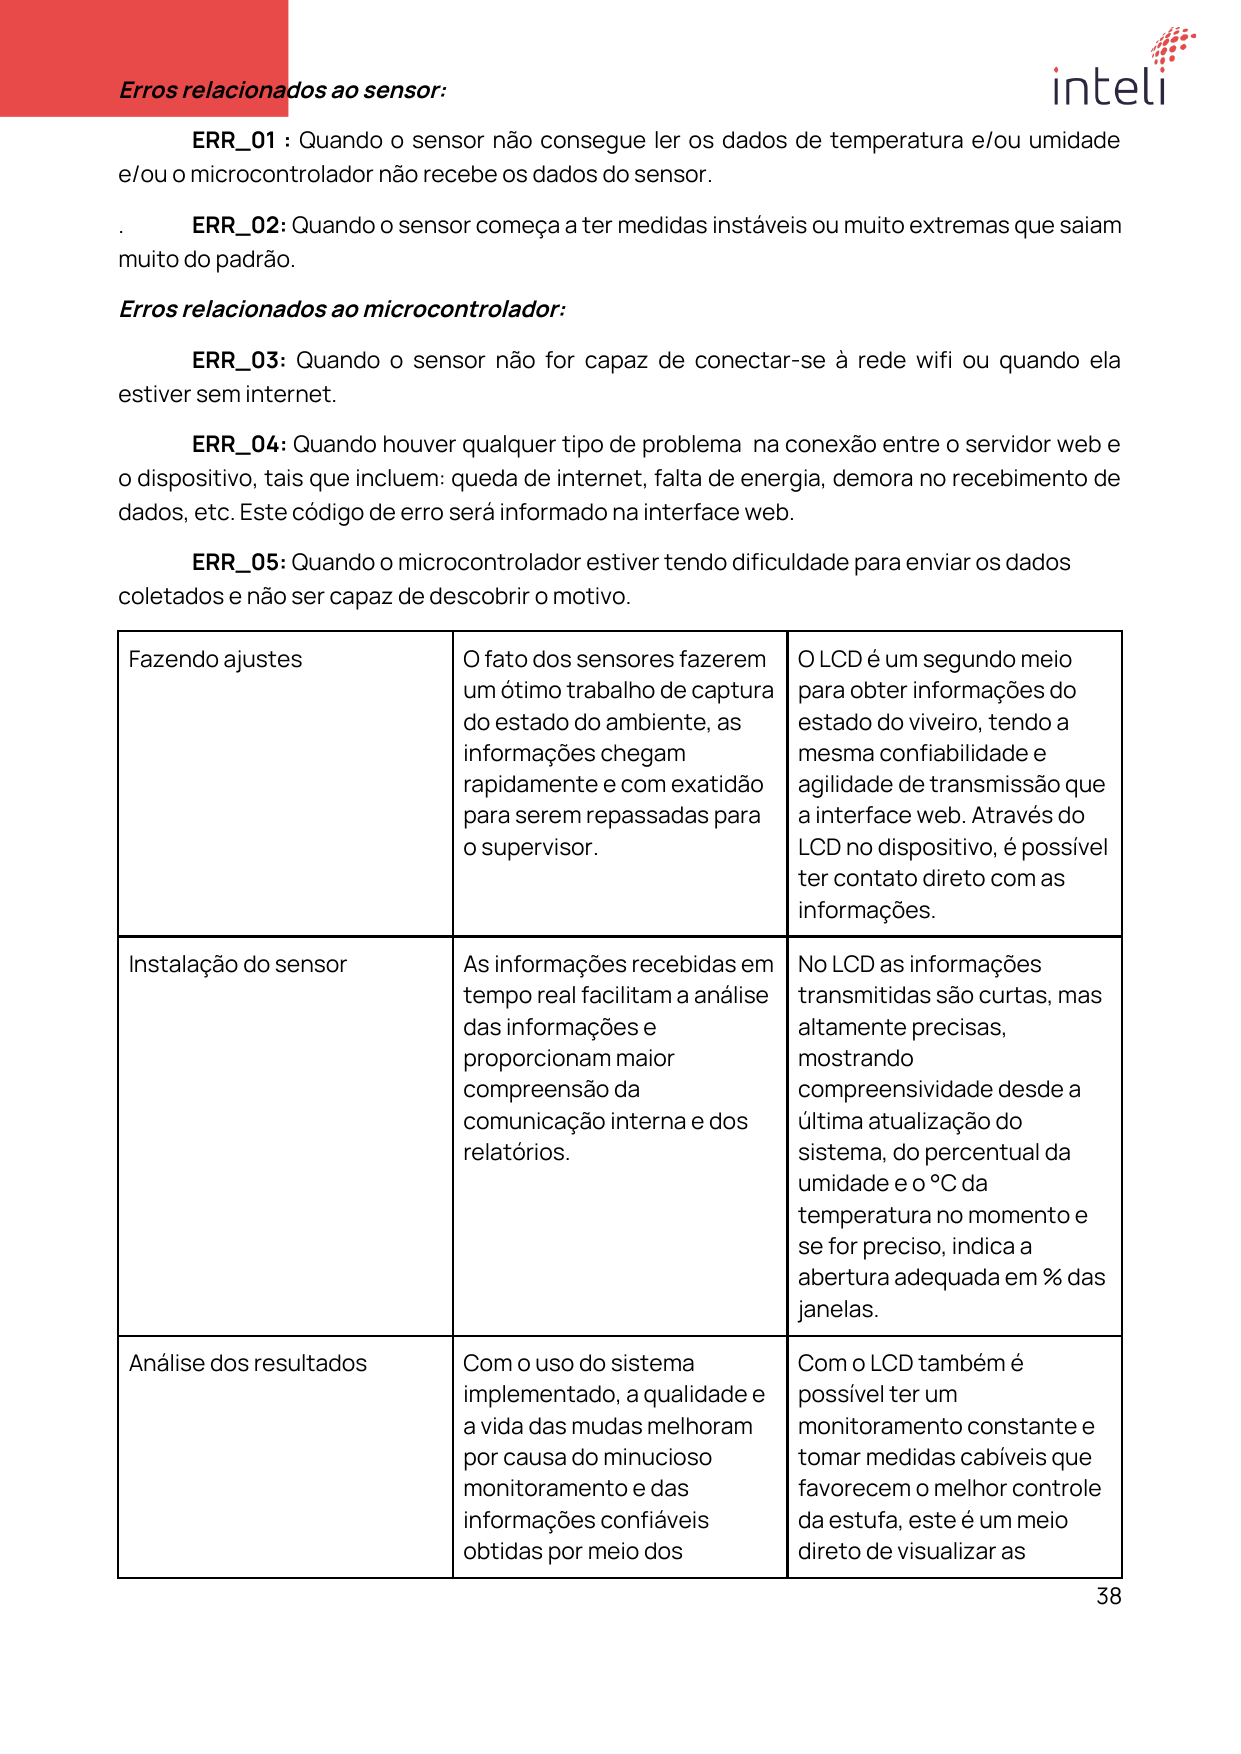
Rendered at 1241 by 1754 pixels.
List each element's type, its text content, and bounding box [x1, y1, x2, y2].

table_cell Com o uso do sistema implementado, a qualidade e a vida das mudas melhoram por causa do minucioso monitoramento e das informações confiáveis obtidas por meio dos sensores de umidade e temperatura. Além de melhorar o ambiente de trabalho e o ganho de tempo com a diminuição de erros e do trabalho monótono. Aqui as informações são enviadas por meio de mensagens, o que facilita a comunicação entre todos da equipe. [454, 1337, 786, 1577]
picture [1054, 27, 1197, 105]
table_cell O LCD é um segundo meio para obter informações do estado do viveiro, tendo a mesma confiabilidade e agilidade de transmissão que a interface web. Através do LCD no dispositivo, é possível ter contato direto com as informações. [789, 632, 1121, 935]
table_cell Instalação do sensor [119, 938, 452, 1334]
table_cell Fazendo ajustes [119, 632, 452, 935]
picture [0, 0, 289, 117]
table_cell No LCD as informações transmitidas são curtas, mas altamente precisas, mostrando compreensividade desde a última atualização do sistema, do percentual da umidade e o °C da temperatura no momento e se for preciso, indica a abertura adequada em % das janelas. [789, 938, 1121, 1334]
table_cell Com o LCD também é possível ter um monitoramento constante e tomar medidas cabíveis que favorecem o melhor controle da estufa, este é um meio direto de visualizar as informações, mas está alocado em lugares específicos dentro do viveiro. Mesmo sendo um complemento que auxilia na averiguação, os benefícios são iguais, como ganho de tempo, redução dos erros durante o processo e diminuição de tarefas monótonas [789, 1337, 1121, 1577]
table_cell O fato dos sensores fazerem um ótimo trabalho de captura do estado do ambiente, as informações chegam rapidamente e com exatidão para serem repassadas para o supervisor. [454, 632, 786, 935]
table_cell Análise dos resultados [119, 1337, 452, 1577]
table_cell As informações recebidas em tempo real facilitam a análise das informações e proporcionam maior compreensão da comunicação interna e dos relatórios. [454, 938, 786, 1334]
